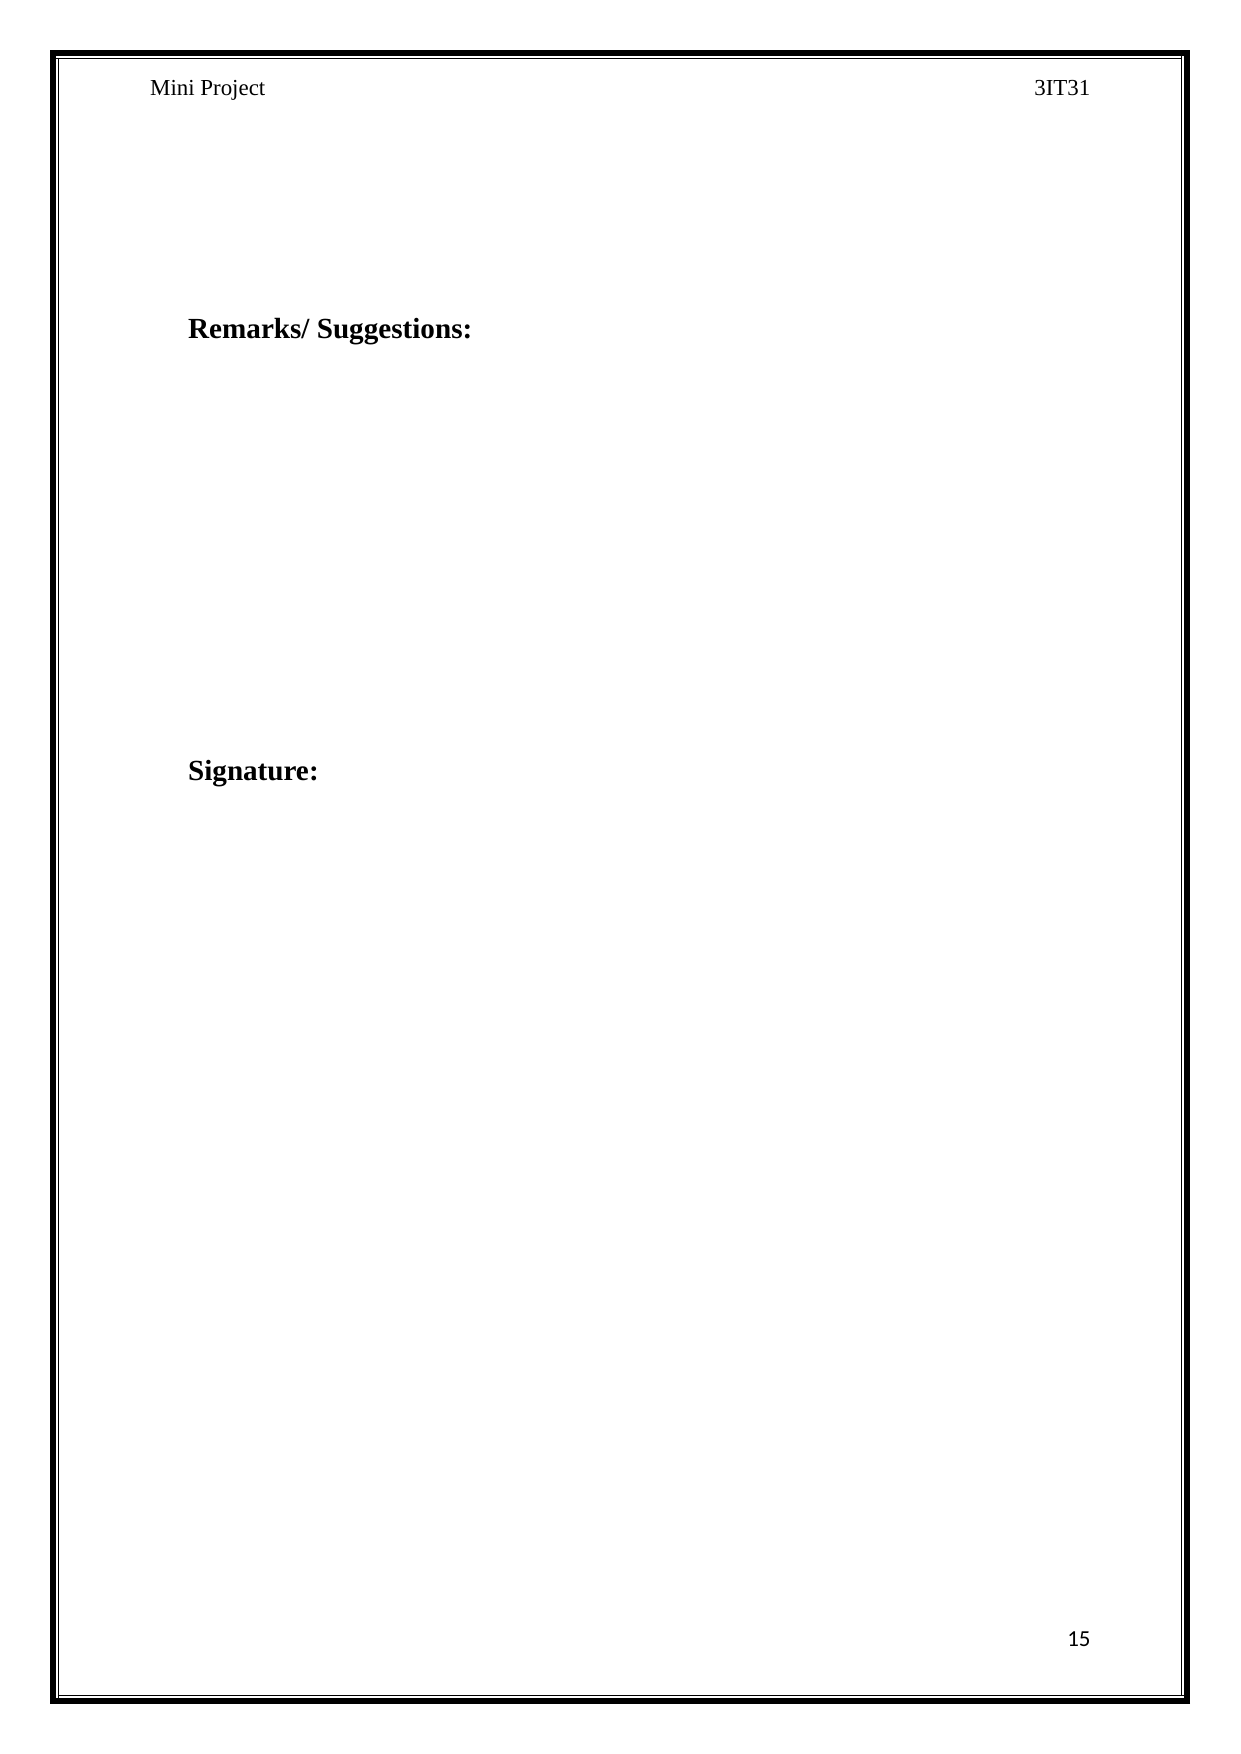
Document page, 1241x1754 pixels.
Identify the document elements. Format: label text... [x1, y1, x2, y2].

text Remarks/ Suggestions: [188, 311, 1090, 345]
text Signature: [188, 753, 1090, 786]
